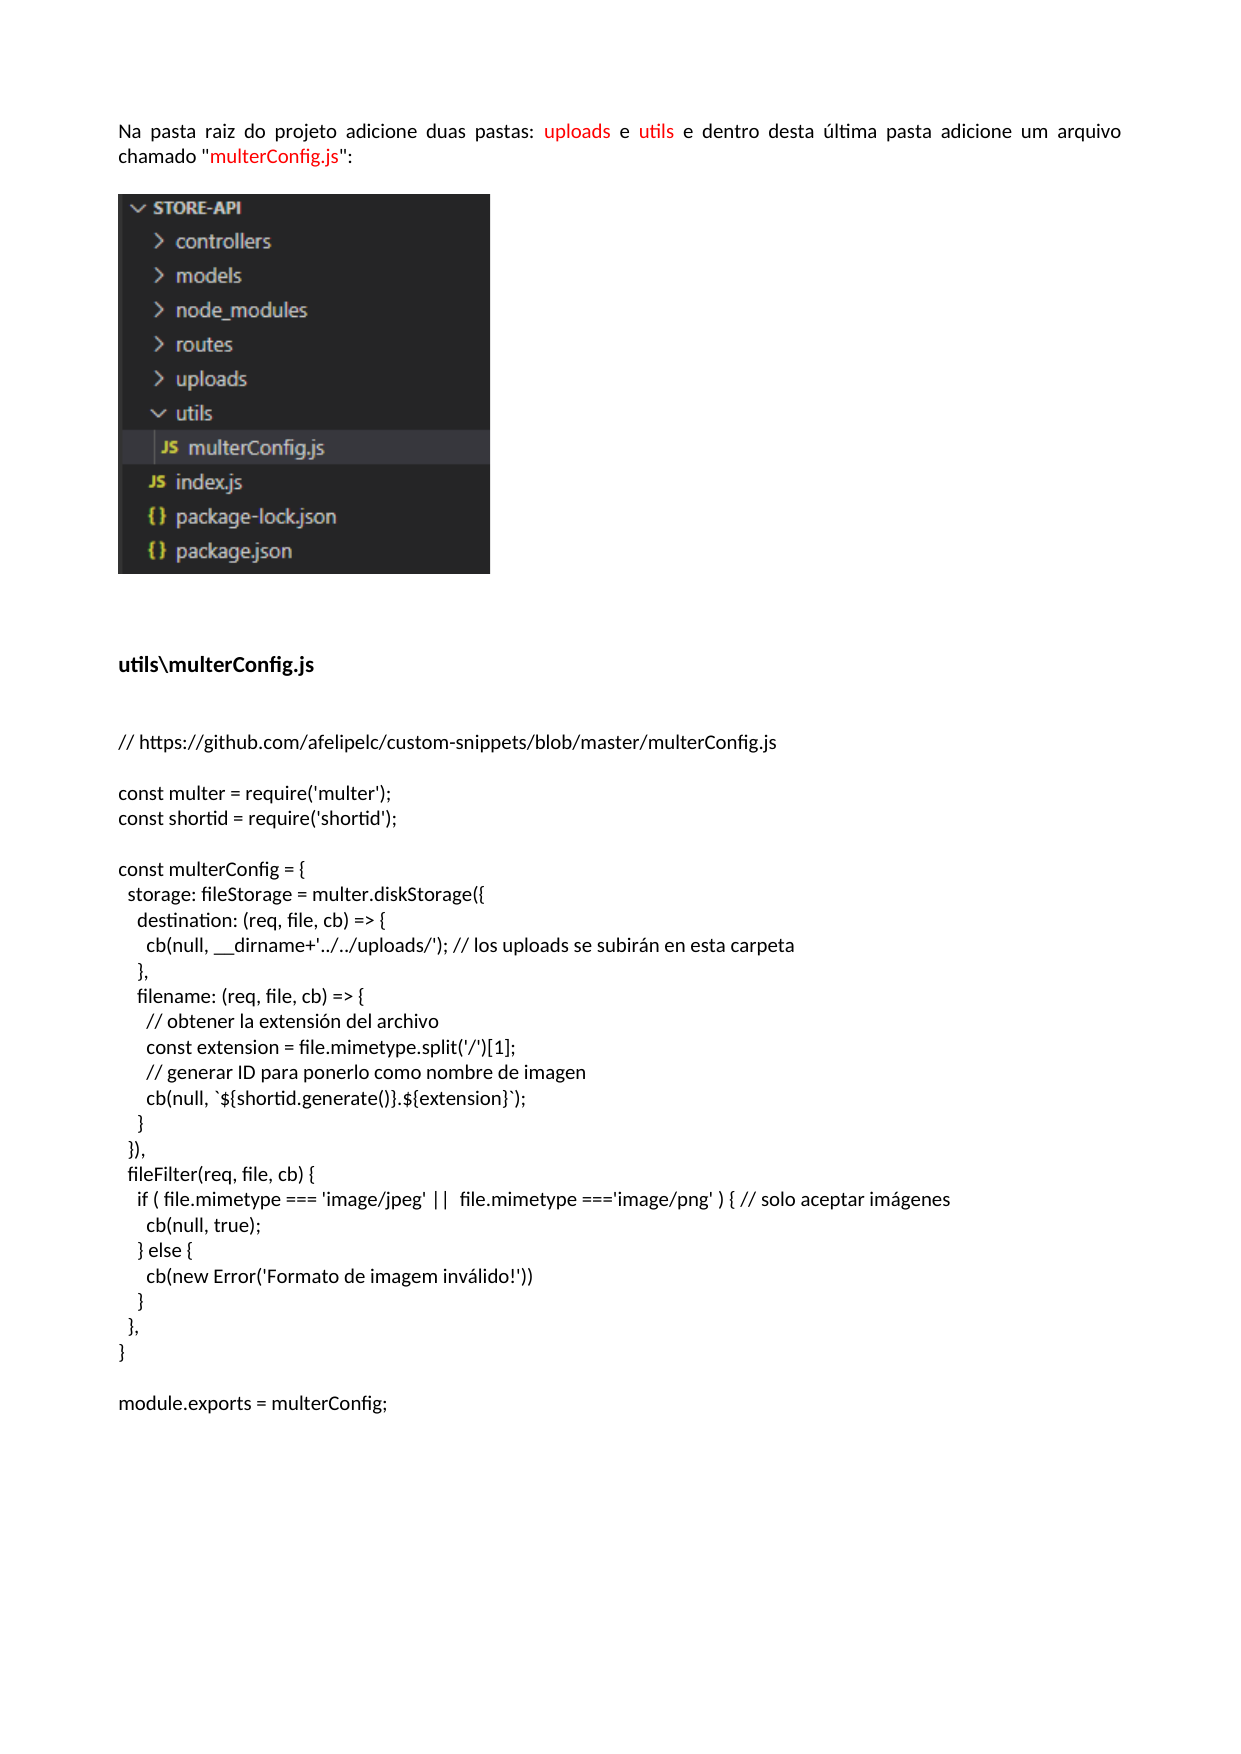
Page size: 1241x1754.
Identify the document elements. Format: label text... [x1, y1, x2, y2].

text filename: (req, file, cb) => { [118, 983, 1122, 1009]
text }, [118, 958, 1122, 983]
text Na pasta raiz do projeto adicione duas pastas: uploads e utils e dentro desta última pasta adicione um arquivo chamado "multerConfig.js": [118, 118, 1122, 169]
text const multerConfig = { [118, 856, 1122, 882]
text cb(new Error('Formato de imagem inválido!')) [118, 1263, 1122, 1288]
text const extension = file.mimetype.split('/')[1]; [118, 1034, 1122, 1059]
text utils\multerConfig.js [118, 650, 1122, 678]
text cb(null, `${shortid.generate()}.${extension}`); [118, 1085, 1122, 1110]
text fileFilter(req, file, cb) { [118, 1161, 1122, 1187]
text } [118, 1110, 1122, 1136]
text // obtener la extensión del archivo [118, 1009, 1122, 1034]
text const shortid = require('shortid'); [118, 805, 1122, 831]
text // https://github.com/afelipelc/custom-snippets/blob/master/multerConfig.js [118, 729, 1122, 754]
text } [118, 1288, 1122, 1314]
picture [118, 194, 490, 574]
text storage: fileStorage = multer.diskStorage({ [118, 882, 1122, 907]
text }), [118, 1136, 1122, 1161]
text module.exports = multerConfig; [118, 1390, 1122, 1415]
text destination: (req, file, cb) => { [118, 907, 1122, 932]
text cb(null, true); [118, 1212, 1122, 1237]
text } else { [118, 1237, 1122, 1263]
text }, [118, 1314, 1122, 1339]
text } [118, 1339, 1122, 1364]
text // generar ID para ponerlo como nombre de imagen [118, 1059, 1122, 1085]
text if ( file.mimetype === 'image/jpeg' || file.mimetype ==='image/png' ) { // solo aceptar imágenes [118, 1187, 1122, 1212]
text cb(null, __dirname+'../../uploads/'); // los uploads se subirán en esta carpeta [118, 932, 1122, 958]
text const multer = require('multer'); [118, 780, 1122, 805]
